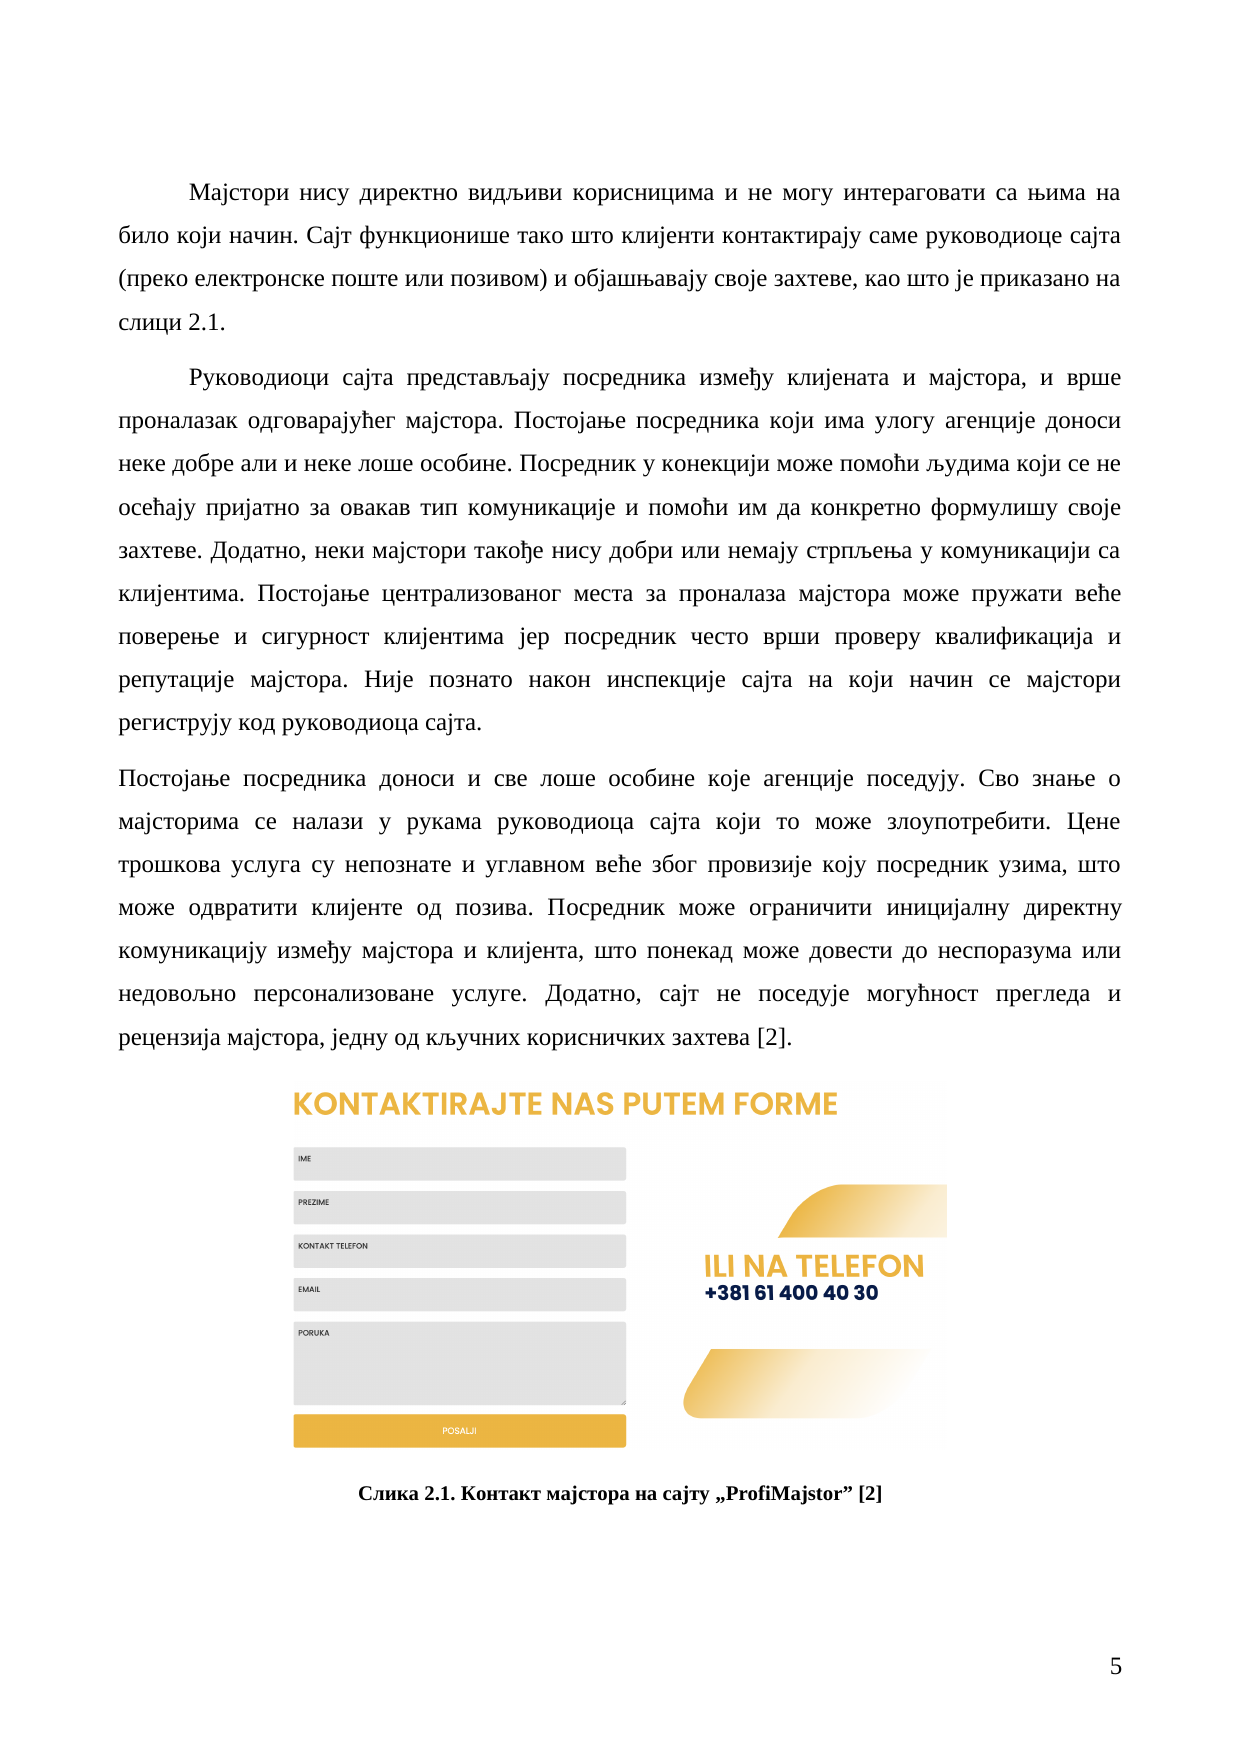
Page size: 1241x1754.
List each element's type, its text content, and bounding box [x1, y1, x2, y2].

picture [293, 1081, 947, 1450]
text Слика 2.1. Контакт мајстора на сајту „ProfiMajstor” [2] [118, 1481, 1122, 1505]
text Руководиоци сајта представљају посредника између клијената и мајстора, и врше проналазак одговарајућег мајстора. Постојање посредника који има улогу агенције доноси неке добре али и неке лоше особине. Посредник у конекцији може помоћи људима који се не осећају пријатно за овакав тип комуникације и помоћи им да конкретно формулишу своје захтеве. Додатно, неки мајстори такође нису добри или немају стрпљења у комуникацији са клијентима. Постојање централизованог места за проналаза мајстора може пружати веће поверење и сигурност клијентима јер посредник често врши проверу квалификација и репутације мајстора. Није познато након инспекције сајта на који начин се мајстори региструју код руководиоца сајта. [118, 362, 1122, 736]
text Мајстори нису директно видљиви корисницима и не могу интераговати са њима на било који начин. Сајт функционише тако што клијенти контактирају саме руководиоце сајта (преко електронске поште или позивом) и објашњавају своје захтеве, као што је приказано на слици 2.1. [118, 177, 1122, 335]
text Постојање посредника доноси и све лоше особине које агенције поседују. Сво знање о мајсторима се налази у рукама руководиоца сајта који то може злоупотребити. Цене трошкова услуга су непознате и углавном веће због провизије коју посредник узима, што може одвратити клијенте од позива. Посредник може ограничити иницијалну директну комуникацију између мајстора и клијента, што понекад може довести до неспоразума или недовољно персонализоване услуге. Додатно, сајт не поседује могућност прегледа и рецензија мајстора, једну од кључних корисничких захтева [2]. [118, 763, 1122, 1050]
